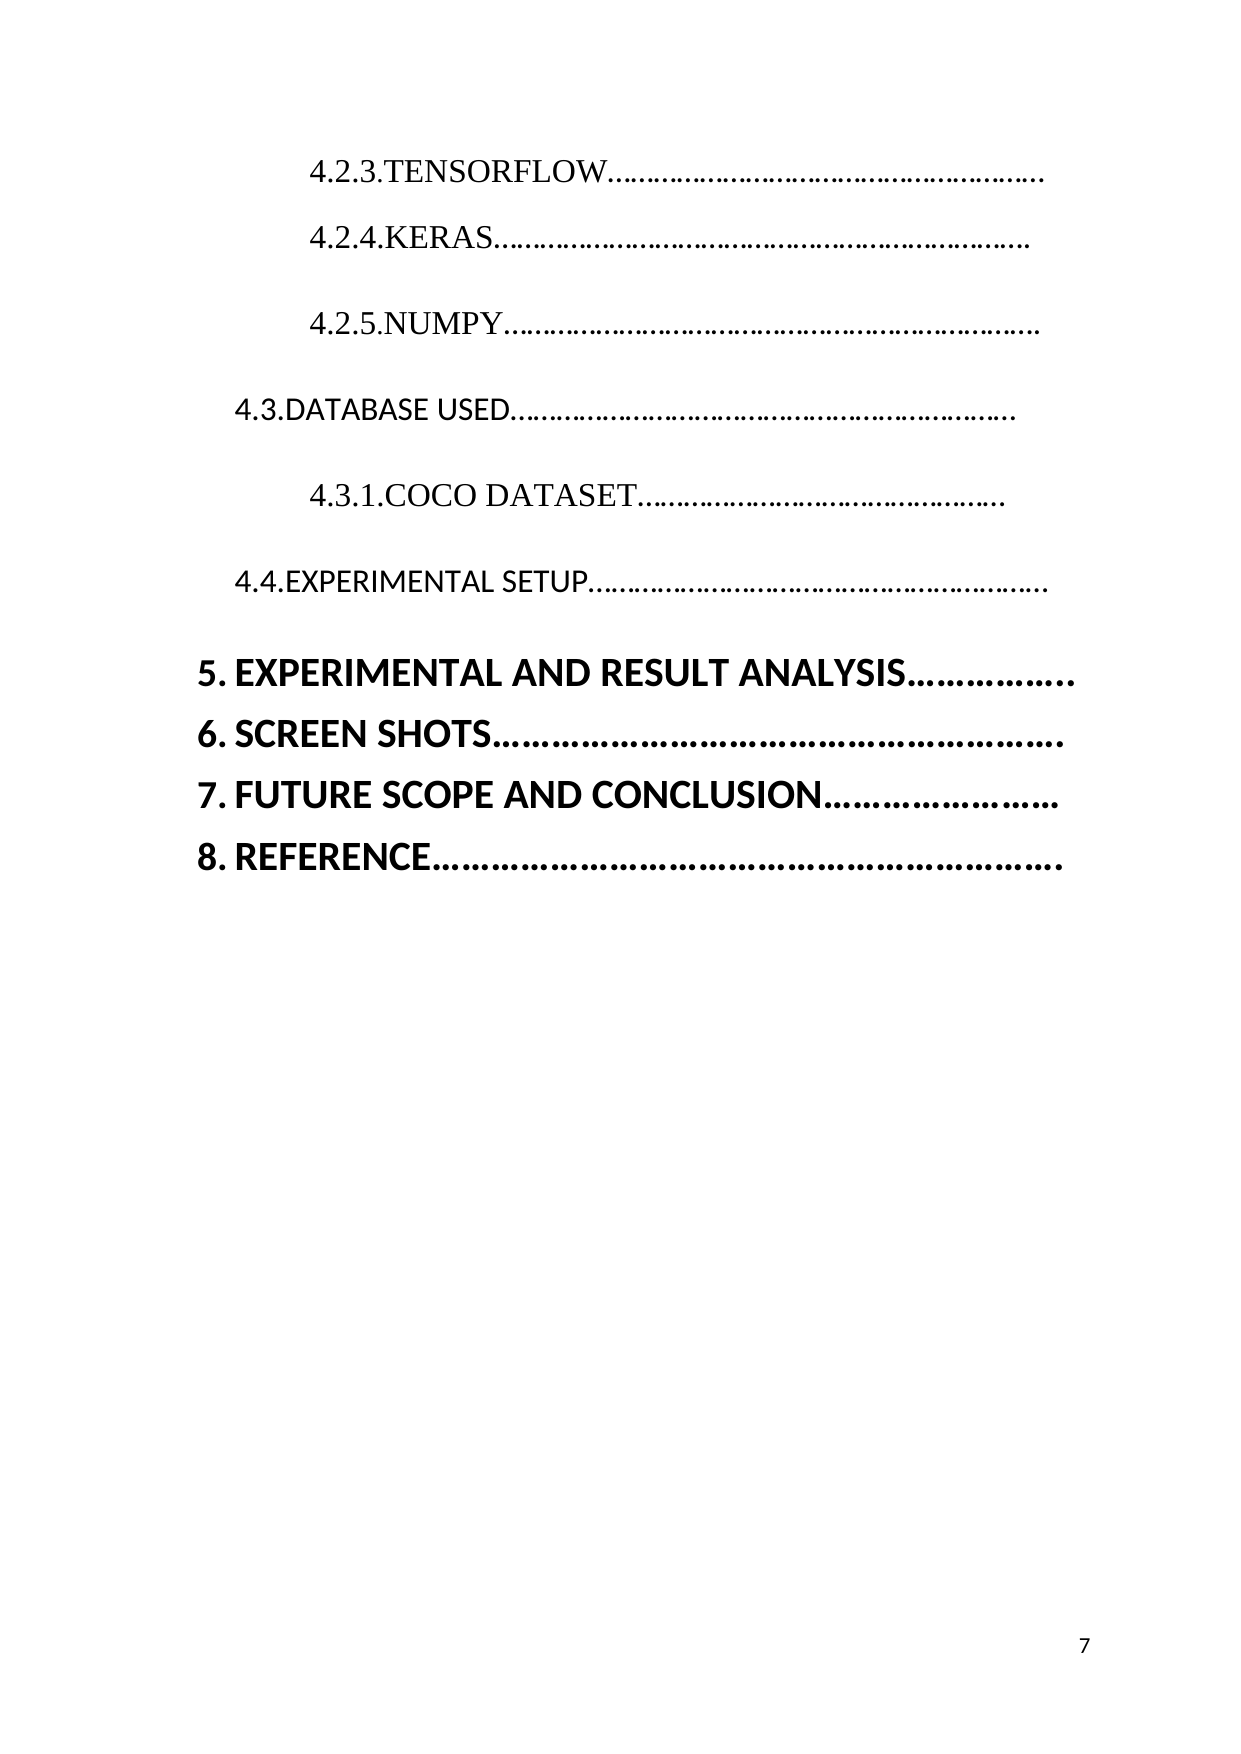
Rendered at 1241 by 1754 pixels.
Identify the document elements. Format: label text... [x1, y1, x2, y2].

list SCREEN SHOTS…………………………………………………. [197, 707, 1090, 758]
list EXPERIMENTAL AND RESULT ANALYSIS…………….. [197, 646, 1090, 697]
text 4.3.DATABASE USED………………………………………………………… [159, 388, 1090, 428]
list FUTURE SCOPE AND CONCLUSION…………………… [197, 768, 1090, 819]
list REFERENCE………………………………………………………. [197, 830, 1090, 881]
text 4.2.4.KERAS……………………………………………………………. [159, 216, 1090, 256]
text 4.2.3.TENSORFLOW………………………………………………… [234, 150, 1090, 191]
text 4.3.1.COCO DATASET………………………………………… [159, 474, 1090, 514]
text 4.4.EXPERIMENTAL SETUP…………………………………………………… [159, 560, 1090, 601]
text 4.2.5.NUMPY……………………………………………………………. [159, 302, 1090, 342]
